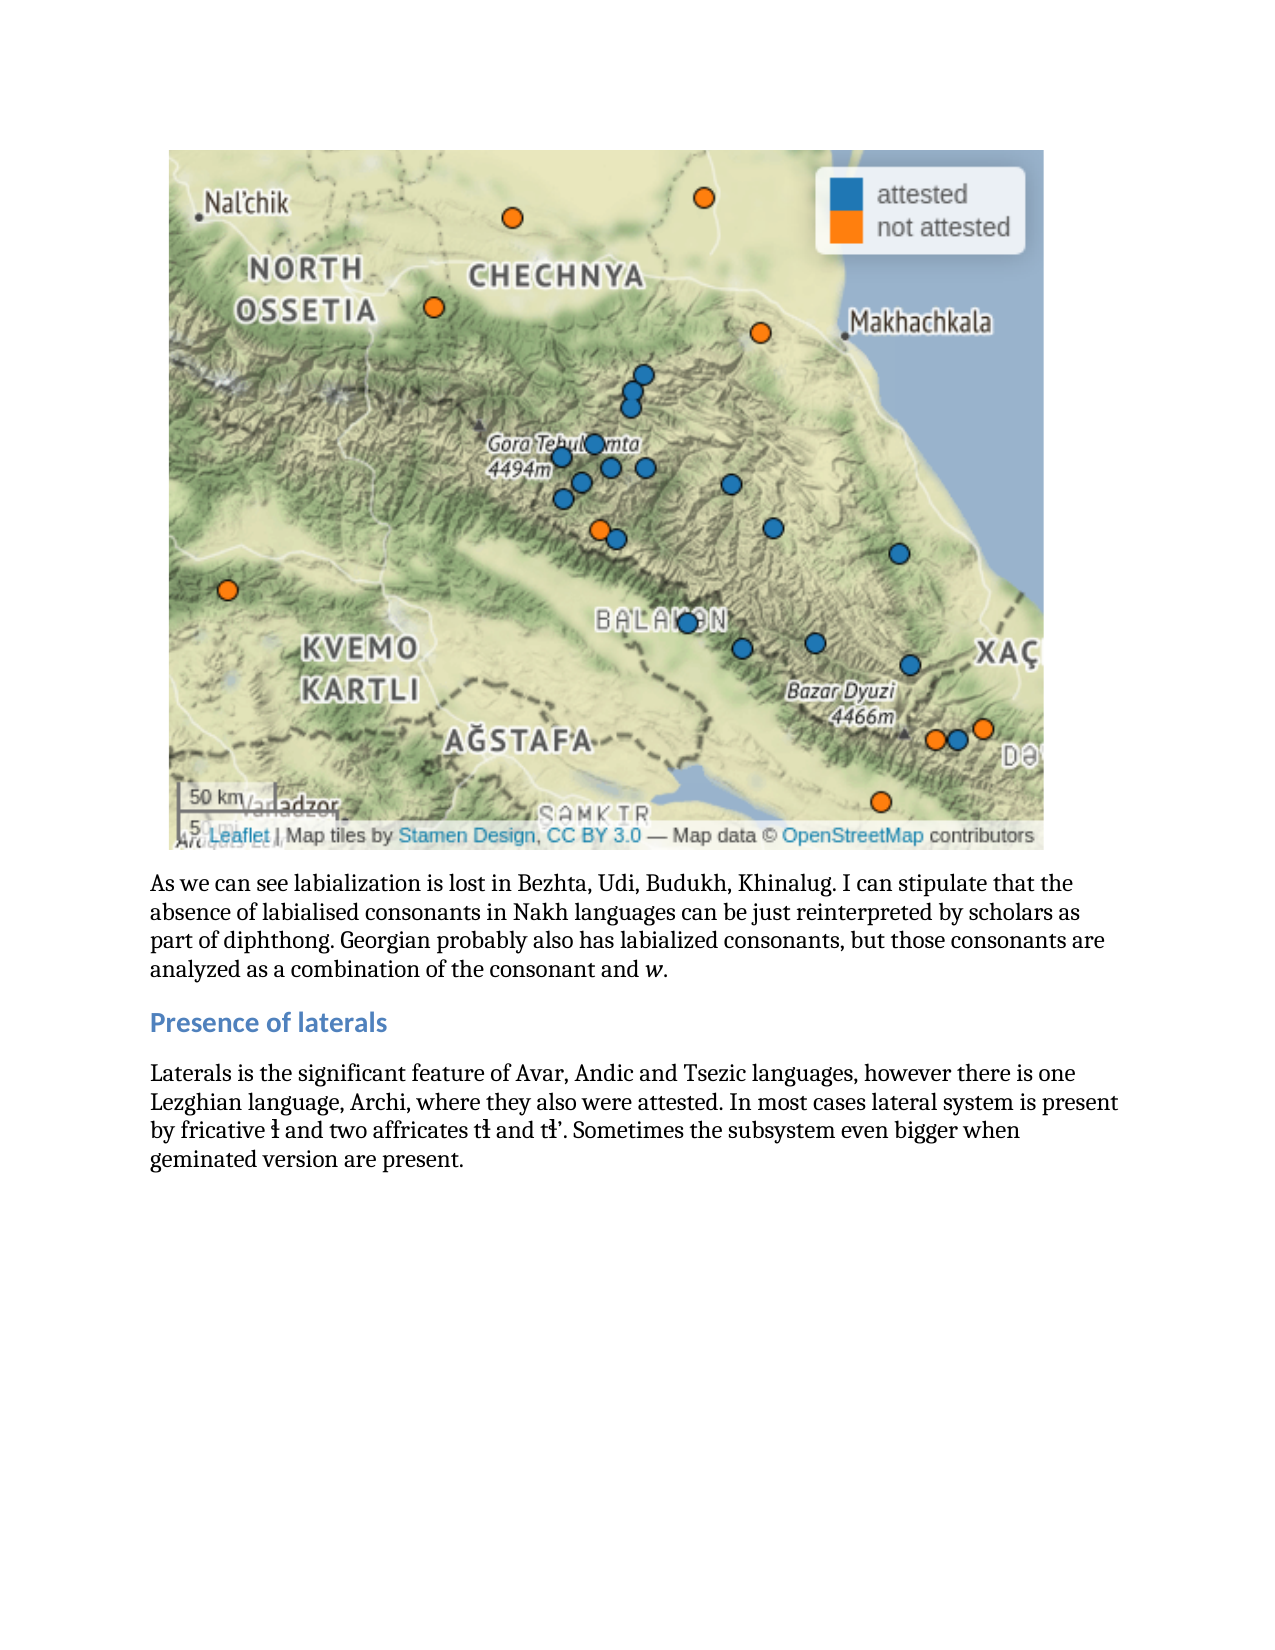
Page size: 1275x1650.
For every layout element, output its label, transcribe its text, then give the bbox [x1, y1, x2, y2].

text As we can see labialization is lost in Bezhta, Udi, Budukh, Khinalug. I can stipulate that the absence of labialised consonants in Nakh languages can be just reinterpreted by scholars as part of diphthong. Georgian probably also has labialized consonants, but those consonants are analyzed as a combination of the consonant and w. [150, 869, 1125, 984]
picture [168, 150, 1044, 850]
subtitle Presence of laterals [150, 1004, 1125, 1040]
text Laterals is the significant feature of Avar, Andic and Tsezic languages, however there is one Lezghian language, Archi, where they also were attested. In most cases lateral system is present by fricative ɬ and two affricates tɬ and tɬ’. Sometimes the subsystem even bigger when geminated version are present. [150, 1059, 1125, 1174]
